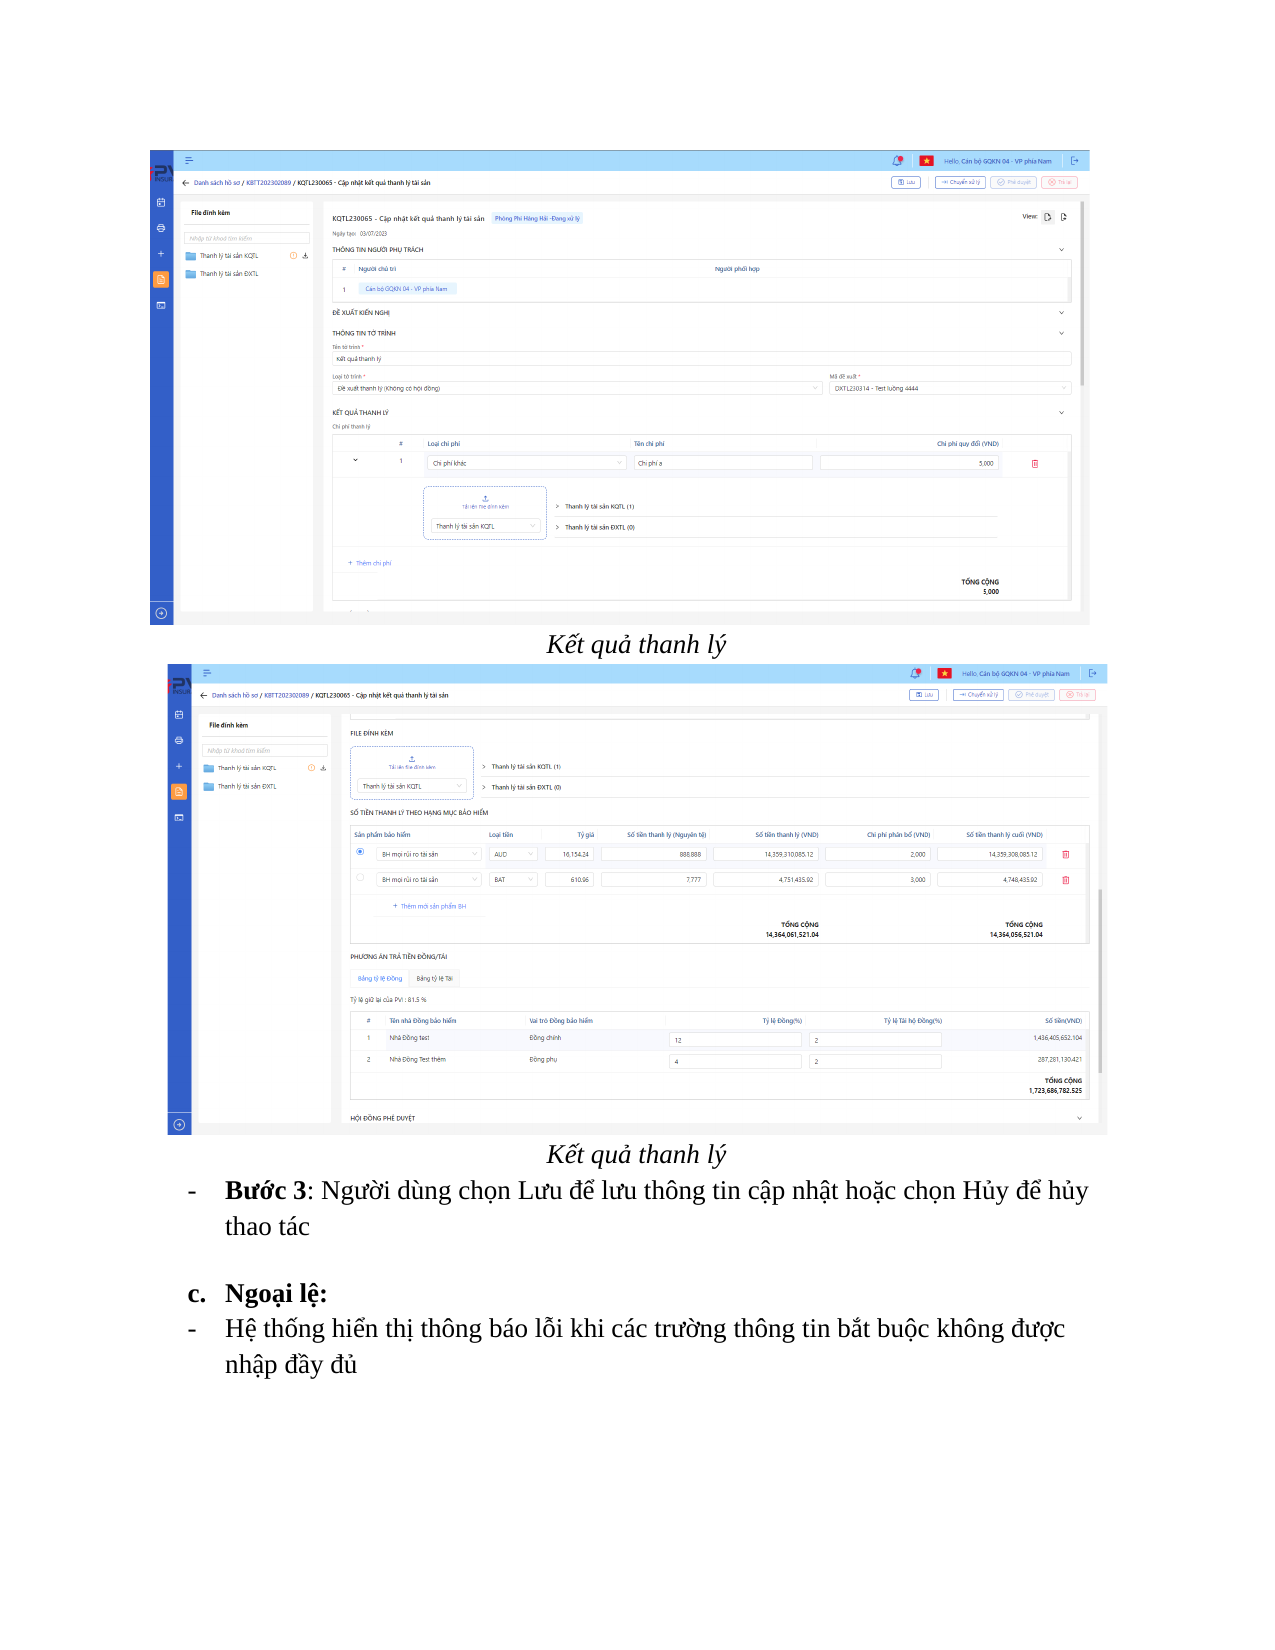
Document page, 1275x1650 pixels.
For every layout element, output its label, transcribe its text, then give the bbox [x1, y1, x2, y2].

list Ngoại lệ: [187, 1277, 1125, 1308]
list Hệ thống hiển thị thông báo lỗi khi các trường thông tin bắt buộc không được nhập đầy đủ [187, 1312, 1125, 1379]
text Kết quả thanh lý [150, 628, 1125, 660]
picture [150, 150, 1090, 625]
list Bước 3: Người dùng chọn Lưu để lưu thông tin cập nhật hoặc chọn Hủy để hủy thao tác [187, 1174, 1125, 1241]
picture [167, 664, 1108, 1135]
text Kết quả thanh lý [150, 1138, 1125, 1169]
